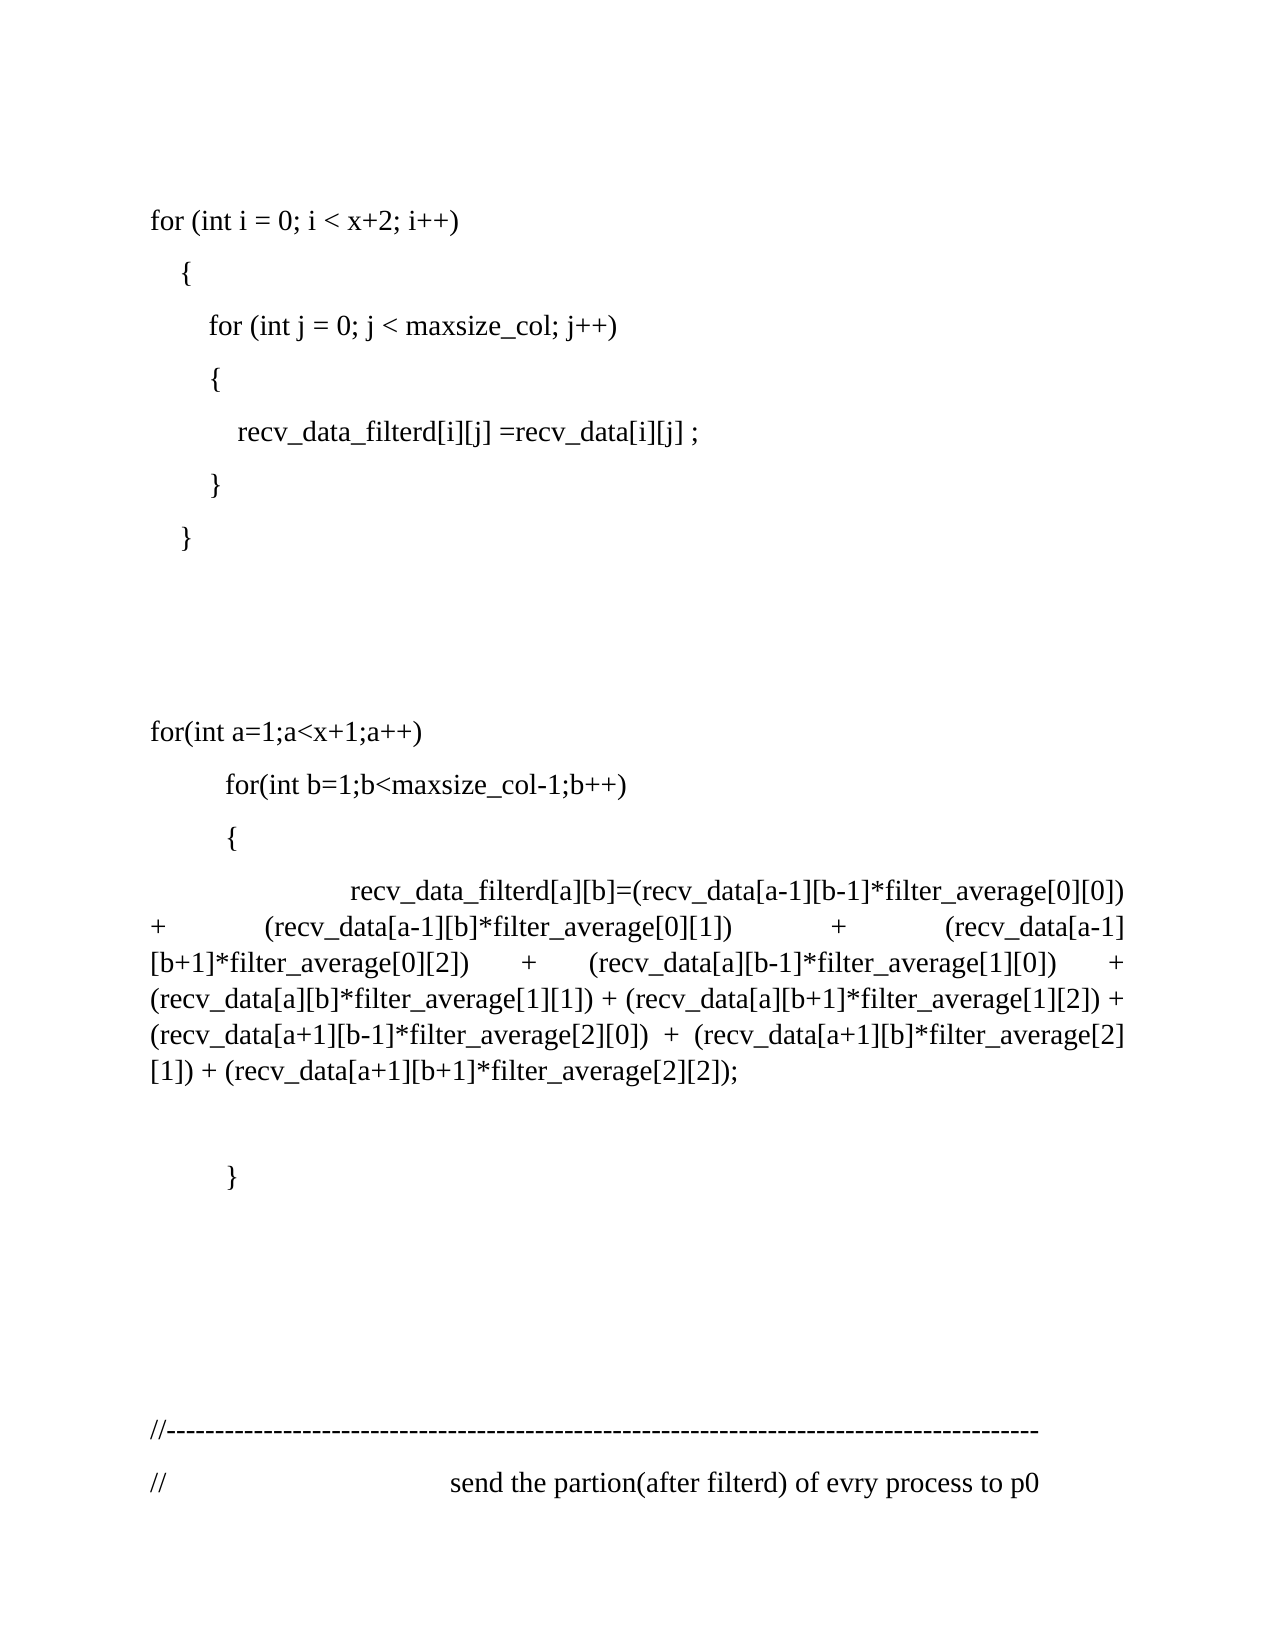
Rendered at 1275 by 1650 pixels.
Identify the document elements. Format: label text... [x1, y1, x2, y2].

text for (int i = 0; i < x+2; i++) [150, 203, 1125, 236]
text { [150, 256, 1125, 289]
text recv_data_filterd[i][j] =recv_data[i][j] ; [150, 414, 1125, 448]
text } [150, 1159, 1125, 1193]
text // send the partion(after filterd) of evry process to p0 [150, 1465, 1125, 1498]
text { [150, 820, 1125, 853]
text } [150, 467, 1125, 500]
text { [150, 361, 1125, 395]
text for(int b=1;b<maxsize_col-1;b++) [150, 767, 1125, 801]
text recv_data_filterd[a][b]=(recv_data[a-1][b-1]*filter_average[0][0]) + (recv_data[a-1][b]*filter_average[0][1]) + (recv_data[a-1][b+1]*filter_average[0][2]) + (recv_data[a][b-1]*filter_average[1][0]) +(recv_data[a][b]*filter_average[1][1]) + (recv_data[a][b+1]*filter_average[1][2]) + (recv_data[a+1][b-1]*filter_average[2][0]) + (recv_data[a+1][b]*filter_average[2][1]) + (recv_data[a+1][b+1]*filter_average[2][2]); [150, 873, 1125, 1087]
text for (int j = 0; j < maxsize_col; j++) [150, 308, 1125, 342]
text for(int a=1;a<x+1;a++) [150, 714, 1125, 748]
text //------------------------------------------------------------------------------------------ [150, 1412, 1125, 1446]
text } [150, 520, 1125, 553]
